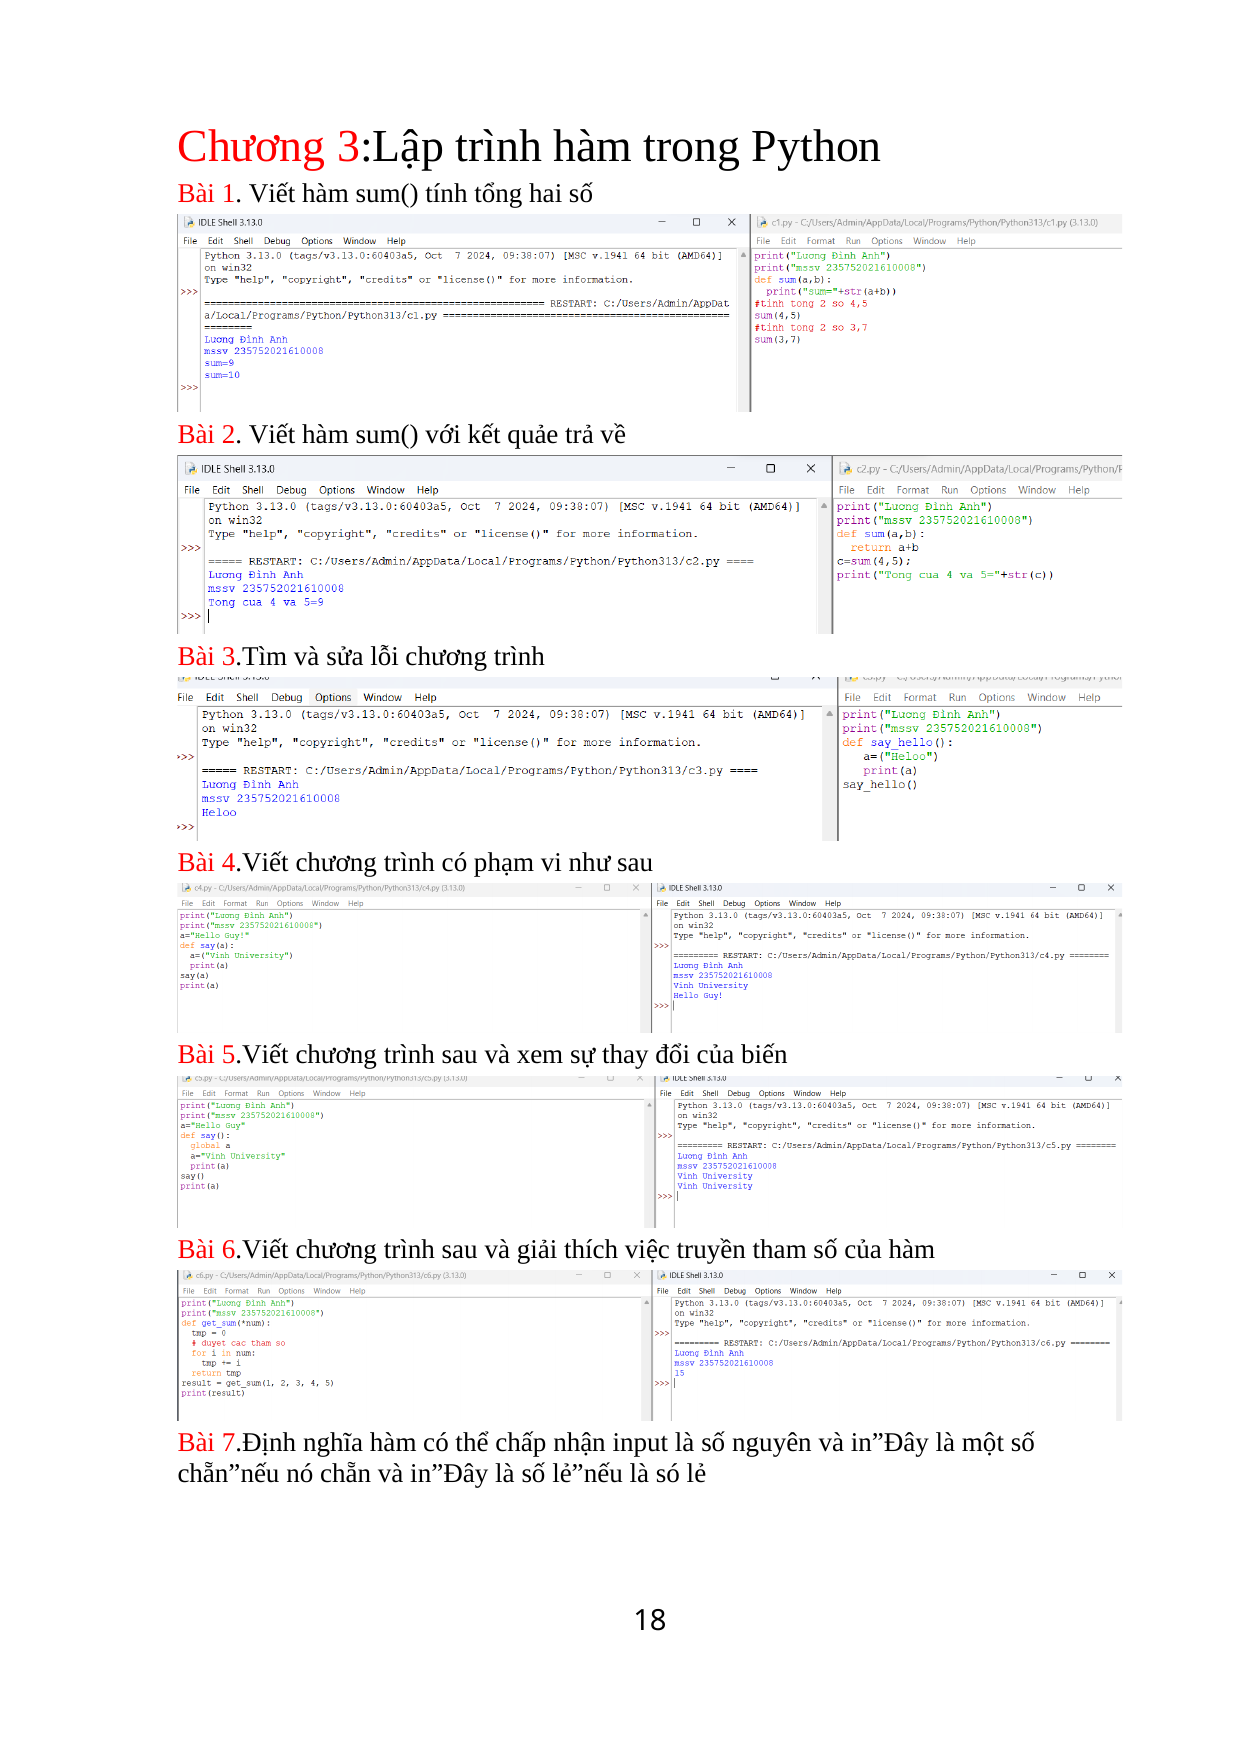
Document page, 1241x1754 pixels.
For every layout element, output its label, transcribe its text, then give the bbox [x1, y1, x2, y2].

text Bài 1. Viết hàm sum() tính tổng hai số [177, 177, 1122, 208]
picture [177, 1076, 1123, 1228]
picture [177, 1270, 1123, 1421]
text Bài 4.Viết chương trình có phạm vi như sau [177, 846, 1122, 877]
text Bài 2. Viết hàm sum() với kết quảe trả về [177, 418, 1122, 449]
text Bài 5.Viết chương trình sau và xem sự thay đổi của biến [177, 1039, 1122, 1070]
picture [177, 883, 1123, 1033]
text Bài 6.Viết chương trình sau và giải thích việc truyền tham số của hàm [177, 1233, 1122, 1264]
text Chương 3:Lập trình hàm trong Python [177, 118, 1122, 171]
text Bài 7.Định nghĩa hàm có thể chấp nhận input là số nguyên và in”Đây là một số chẵn”nếu nó chẵn và in”Đây là số lẻ”nếu là só lẻ [177, 1426, 1122, 1489]
picture [177, 677, 1123, 841]
text Bài 3.Tìm và sửa lỗi chương trình [177, 640, 1122, 671]
picture [177, 455, 1123, 634]
picture [177, 214, 1123, 412]
